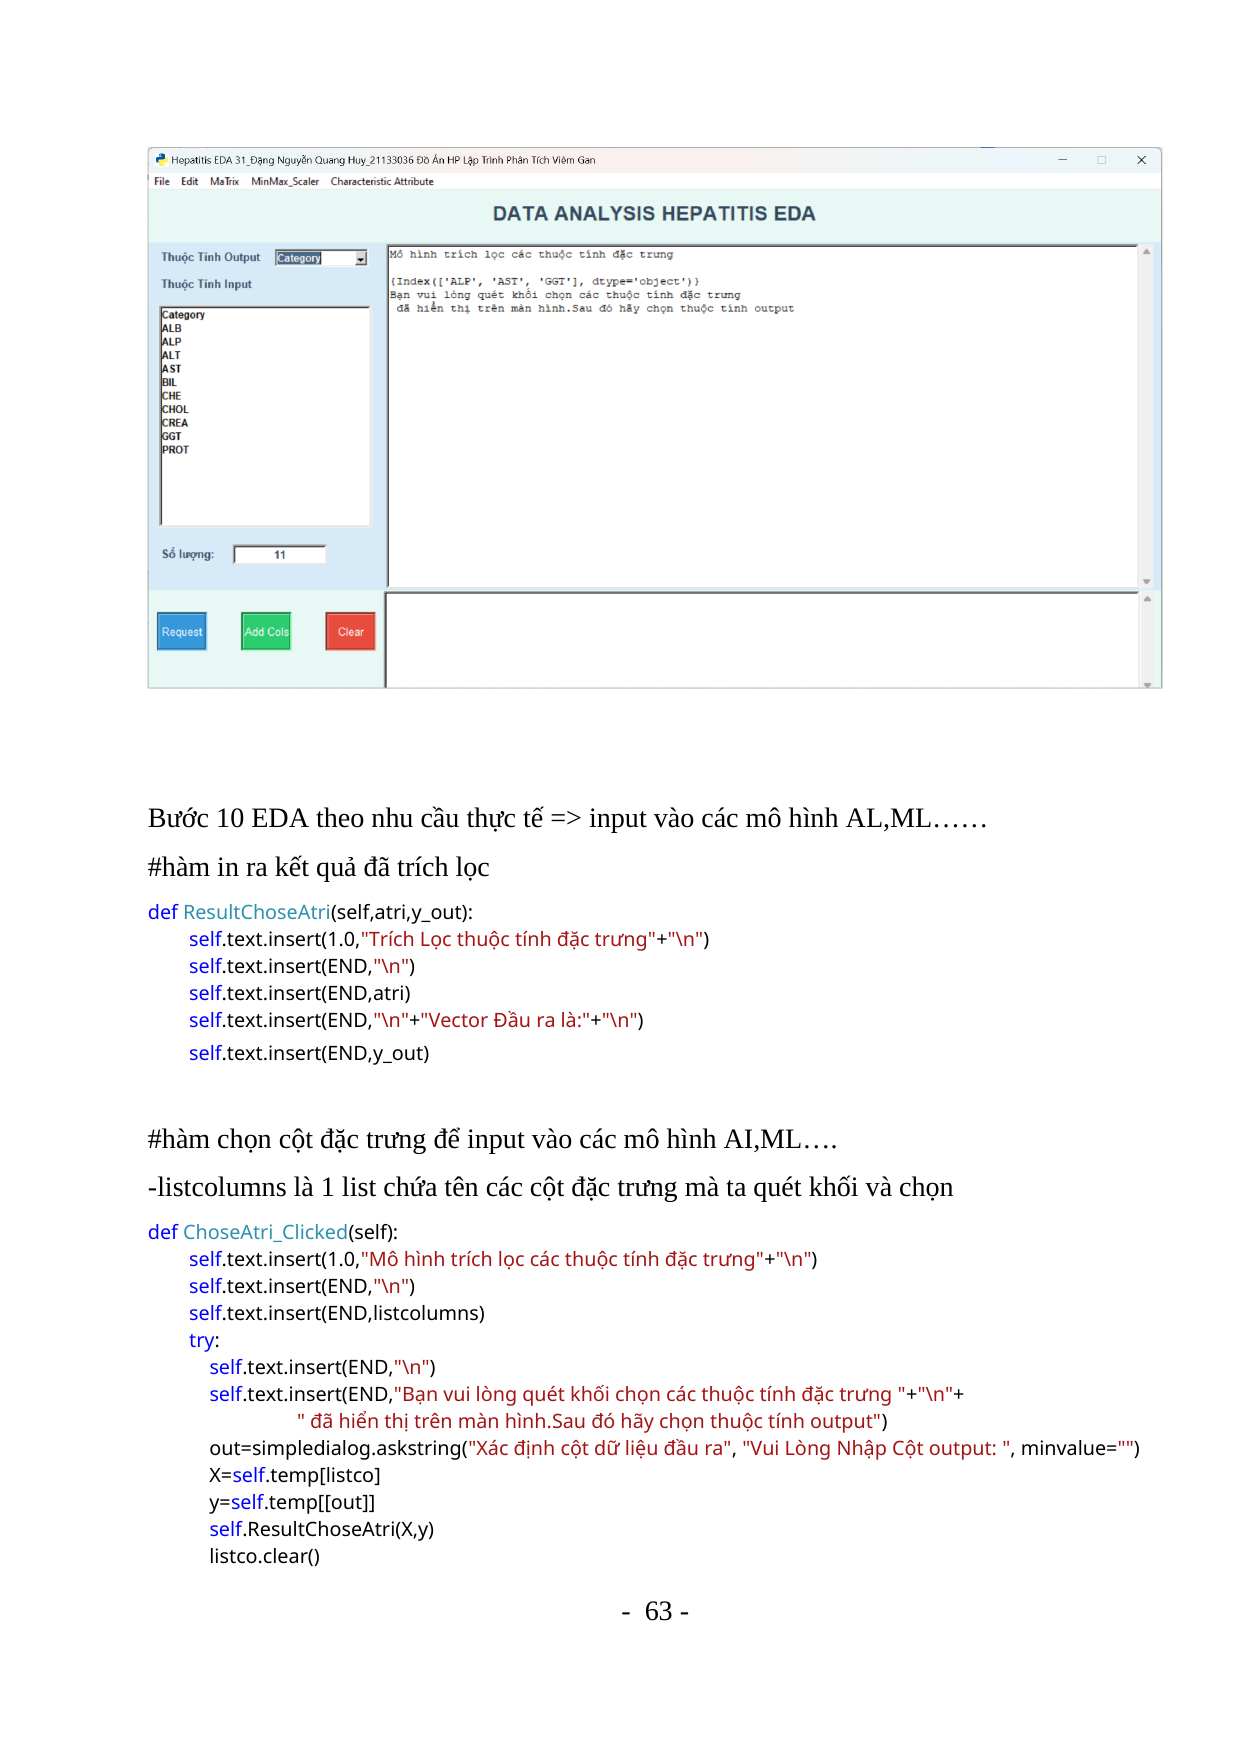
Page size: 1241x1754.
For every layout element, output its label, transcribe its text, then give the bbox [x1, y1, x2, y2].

text self.text.insert(1.0,"Mô hình trích lọc các thuộc tính đặc trưng"+"\n") [148, 1245, 1162, 1272]
text " đã hiển thị trên màn hình.Sau đó hãy chọn thuộc tính output") [148, 1407, 1162, 1434]
text X=self.temp[listco] [148, 1461, 1162, 1488]
text self.text.insert(END,"Bạn vui lòng quét khối chọn các thuộc tính đặc trưng "+"\n"+ [148, 1380, 1162, 1407]
text self.text.insert(END,"\n") [148, 952, 1162, 979]
text out=simpledialog.askstring("Xác định cột dữ liệu đầu ra", "Vui Lòng Nhập Cột output: ", minvalue="") [148, 1434, 1162, 1461]
text def ResultChoseAtri(self,atri,y_out): [148, 898, 1162, 925]
text self.text.insert(1.0,"Trích Lọc thuộc tính đặc trưng"+"\n") [148, 925, 1162, 952]
text self.text.insert(END,atri) [148, 979, 1162, 1006]
text self.text.insert(END,"\n") [148, 1272, 1162, 1299]
text -listcolumns là 1 list chứa tên các cột đặc trưng mà ta quét khối và chọn [148, 1170, 1162, 1202]
text self.text.insert(END,"\n"+"Vector Đầu ra là:"+"\n") [148, 1006, 1162, 1033]
text y=self.temp[[out]] [148, 1488, 1162, 1515]
text listco.clear() [148, 1542, 1162, 1569]
text #hàm in ra kết quả đã trích lọc [148, 850, 1162, 882]
text self.text.insert(END,y_out) [148, 1039, 1162, 1066]
text #hàm chọn cột đặc trưng để input vào các mô hình AI,ML…. [148, 1122, 1162, 1154]
text self.text.insert(END,"\n") [148, 1353, 1162, 1380]
text Bước 10 EDA theo nhu cầu thực tế => input vào các mô hình AL,ML…… [148, 801, 1162, 834]
text def ChoseAtri_Clicked(self): [148, 1218, 1162, 1245]
text self.text.insert(END,listcolumns) [148, 1299, 1162, 1326]
picture [147, 147, 1163, 689]
text try: [148, 1326, 1162, 1353]
text self.ResultChoseAtri(X,y) [148, 1515, 1162, 1542]
